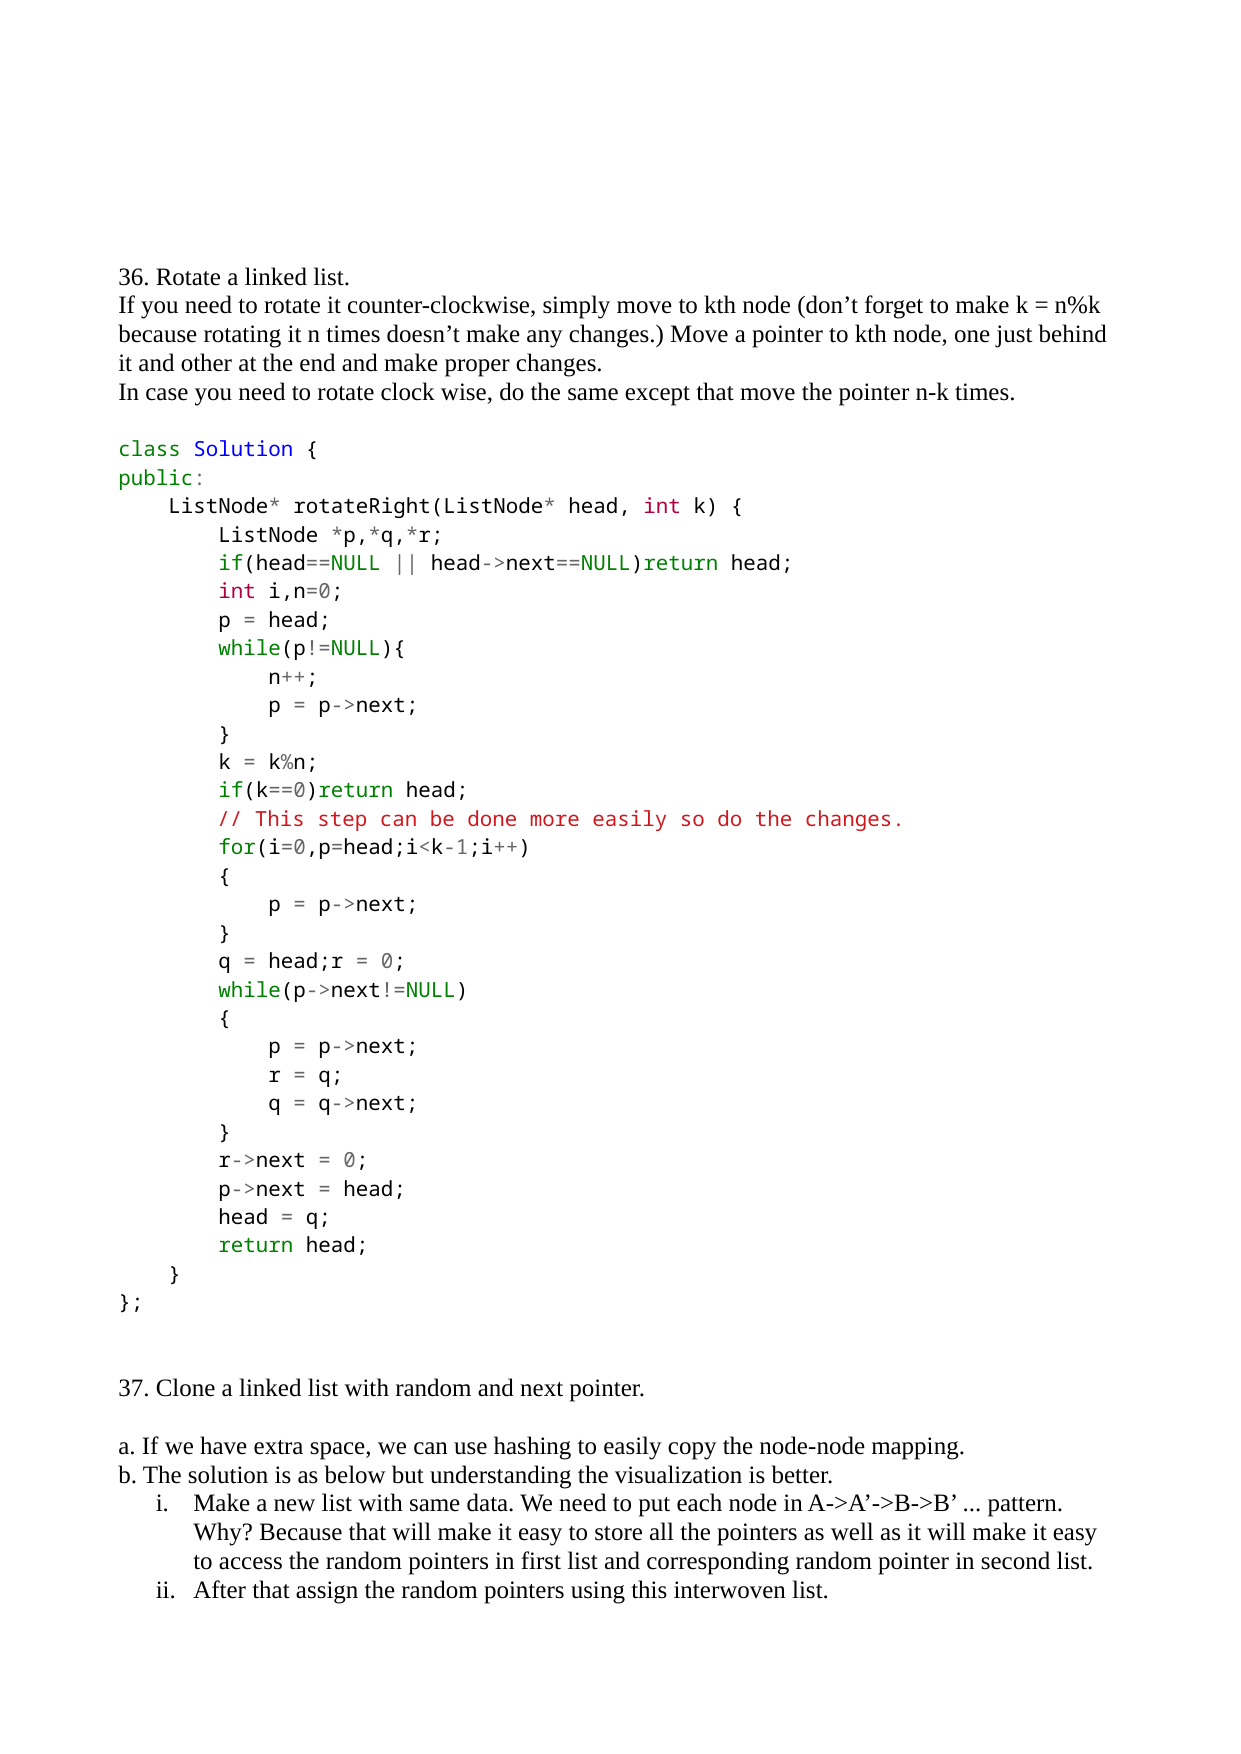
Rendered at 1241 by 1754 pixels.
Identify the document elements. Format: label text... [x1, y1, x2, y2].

text for(i=0,p=head;i<k-1;i++) [118, 832, 1122, 861]
text 36. Rotate a linked list. [118, 262, 1122, 291]
text while(p!=NULL){ [118, 633, 1122, 662]
list After that assign the random pointers using this interwoven list. [156, 1575, 1122, 1603]
text 37. Clone a linked list with random and next pointer. [118, 1373, 1122, 1402]
text class Solution { [118, 434, 1122, 463]
text int i,n=0; [118, 577, 1122, 605]
text { [118, 861, 1122, 889]
text a. If we have extra space, we can use hashing to easily copy the node-node mapping. [118, 1431, 1122, 1460]
list Make a new list with same data. We need to put each node in A->A’->B->B’ ... pattern. Why? Because that will make it easy to store all the pointers as well as it will make it easy to access the random pointers in first list and corresponding random pointer in second list. [156, 1488, 1122, 1575]
text ListNode* rotateRight(ListNode* head, int k) { [118, 491, 1122, 520]
text p = head; [118, 605, 1122, 633]
text ListNode *p,*q,*r; [118, 520, 1122, 548]
text } [118, 1259, 1122, 1287]
text k = k%n; [118, 747, 1122, 776]
text }; [118, 1287, 1122, 1316]
text { [118, 1003, 1122, 1032]
text n++; [118, 662, 1122, 690]
text q = q->next; [118, 1088, 1122, 1117]
text p = p->next; [118, 889, 1122, 918]
text If you need to rotate it counter-clockwise, simply move to kth node (don’t forget to make k = n%k because rotating it n times doesn’t make any changes.) Move a pointer to kth node, one just behind it and other at the end and make proper changes. [118, 291, 1122, 377]
text head = q; [118, 1202, 1122, 1231]
text r->next = 0; [118, 1145, 1122, 1174]
text // This step can be done more easily so do the changes. [118, 804, 1122, 832]
text In case you need to rotate clock wise, do the same except that move the pointer n-k times. [118, 377, 1122, 406]
text if(head==NULL || head->next==NULL)return head; [118, 548, 1122, 577]
text public: [118, 463, 1122, 491]
text q = head;r = 0; [118, 946, 1122, 975]
text return head; [118, 1231, 1122, 1259]
text r = q; [118, 1060, 1122, 1088]
text p = p->next; [118, 690, 1122, 719]
text while(p->next!=NULL) [118, 975, 1122, 1003]
text } [118, 918, 1122, 946]
text } [118, 1117, 1122, 1145]
text p->next = head; [118, 1174, 1122, 1202]
text if(k==0)return head; [118, 776, 1122, 804]
text } [118, 719, 1122, 747]
text b. The solution is as below but understanding the visualization is better. [118, 1460, 1122, 1488]
text p = p->next; [118, 1032, 1122, 1060]
